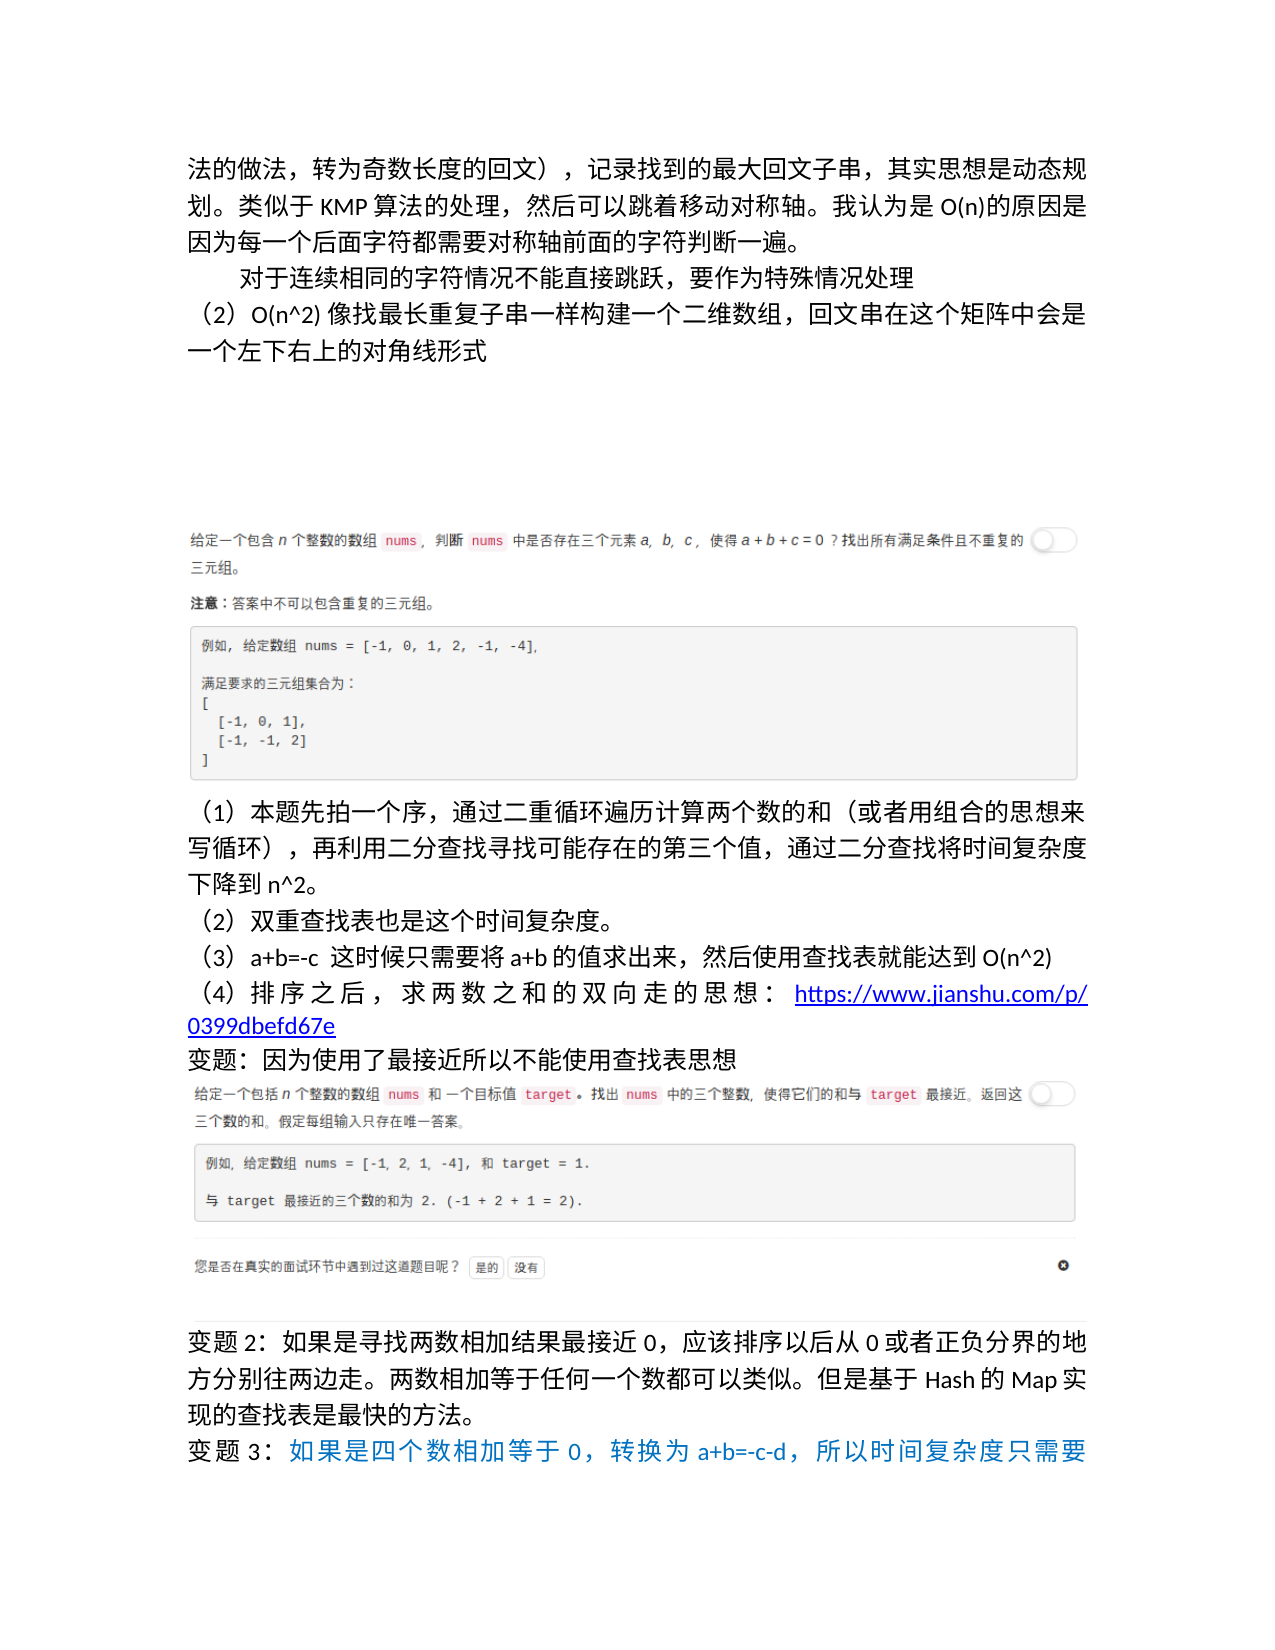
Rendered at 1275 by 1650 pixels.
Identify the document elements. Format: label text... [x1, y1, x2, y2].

list 双重查找表也是这个时间复杂度。 [187, 901, 1087, 937]
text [187, 1432, 1087, 1468]
list 排序之后，求两数之和的双向走的思想：https://www.jianshu.com/p/0399dbefd67e [187, 973, 1087, 1040]
picture [187, 520, 1087, 793]
list a+b=-c 这时候只需要将a+b的值求出来，然后使用查找表就能达到O(n^2) [187, 937, 1087, 973]
text 变题2：如果是寻找两数相加结果最接近0，应该排序以后从0或者正负分界的地方分别往两边走。两数相加等于任何一个数都可以类似。但是基于Hash的Map实现的查找表是最快的方法。 [187, 1323, 1087, 1432]
text （2）O(n^2) 像找最长重复子串一样构建一个二维数组，回文串在这个矩阵中会是一个左下右上的对角线形式 [187, 295, 1087, 367]
picture [187, 1076, 1088, 1323]
text 对于连续相同的字符情况不能直接跳跃，要作为特殊情况处理 [187, 259, 1087, 295]
list 本题先拍一个序，通过二重循环遍历计算两个数的和（或者用组合的思想来写循环），再利用二分查找寻找可能存在的第三个值，通过二分查找将时间复杂度下降到n^2。 [187, 793, 1087, 901]
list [187, 150, 1087, 259]
text 变题：因为使用了最接近所以不能使用查找表思想 [187, 1040, 1087, 1076]
